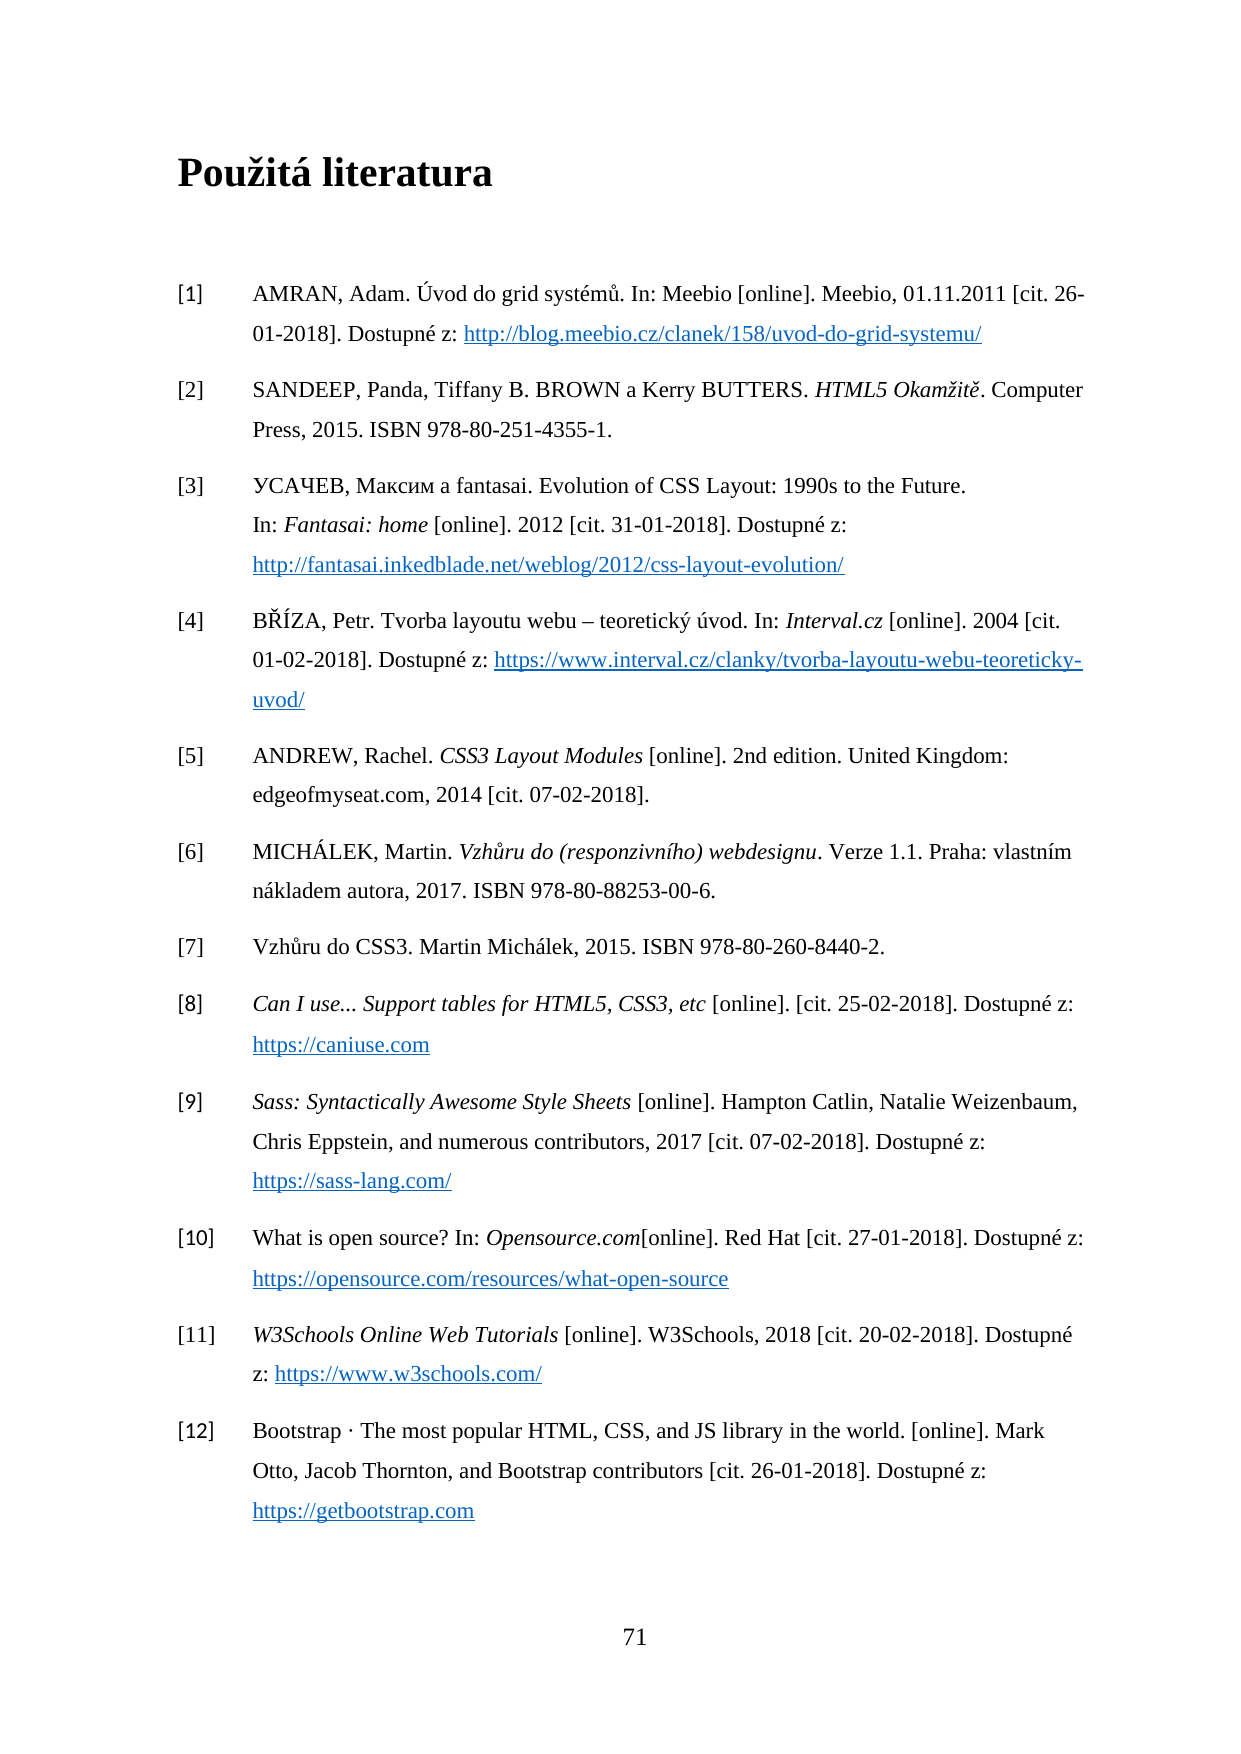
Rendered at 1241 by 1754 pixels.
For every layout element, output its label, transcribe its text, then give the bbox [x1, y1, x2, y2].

list What is open source? In: Opensource.com[online]. Red Hat [cit. 27-01-2018]. Dostupné z: https://opensource.com/resources/what-open-source [177, 1223, 1092, 1291]
list Can I use... Support tables for HTML5, CSS3, etc [online]. [cit. 25-02-2018]. Dostupné z: https://caniuse.com [177, 989, 1092, 1057]
list Sass: Syntactically Awesome Style Sheets [online]. Hampton Catlin, Natalie Weizenbaum, Chris Eppstein, and numerous contributors, 2017 [cit. 07-02-2018]. Dostupné z: https://sass-lang.com/ [177, 1087, 1092, 1194]
list MICHÁLEK, Martin. Vzhůru do (responzivního) webdesignu. Verze 1.1. Praha: vlastním nákladem autora, 2017. ISBN 978-80-88253-00-6. [177, 838, 1092, 903]
list Bootstrap · The most popular HTML, CSS, and JS library in the world. [online]. Mark Otto, Jacob Thornton, and Bootstrap contributors [cit. 26-01-2018]. Dostupné z: https://getbootstrap.com [177, 1416, 1092, 1523]
list BŘÍZA, Petr. Tvorba layoutu webu – teoretický úvod. In: Interval.cz [online]. 2004 [cit. 01-02-2018]. Dostupné z: https://www.interval.cz/clanky/tvorba-layoutu-webu-teoreticky-uvod/ [177, 607, 1092, 712]
list УСАЧЕВ, Максим a fantasai. Evolution of CSS Layout: 1990s to the Future. In: Fantasai: home [online]. 2012 [cit. 31-01-2018]. Dostupné z: http://fantasai.inkedblade.net/weblog/2012/css-layout-evolution/ [177, 472, 1092, 577]
list ANDREW, Rachel. CSS3 Layout Modules [online]. 2nd edition. United Kingdom: edgeofmyseat.com, 2014 [cit. 07-02-2018]. [177, 742, 1092, 808]
list Vzhůru do CSS3. Martin Michálek, 2015. ISBN 978-80-260-8440-2. [177, 933, 1092, 960]
text Použitá literatura [177, 148, 1092, 196]
list SANDEEP, Panda, Tiffany B. BROWN a Kerry BUTTERS. HTML5 Okamžitě. Computer Press, 2015. ISBN 978-80-251-4355-1. [177, 376, 1092, 442]
list AMRAN, Adam. Úvod do grid systémů. In: Meebio [online]. Meebio, 01.11.2011 [cit. 26-01-2018]. Dostupné z: http://blog.meebio.cz/clanek/158/uvod-do-grid-systemu/ [177, 279, 1092, 346]
list W3Schools Online Web Tutorials [online]. W3Schools, 2018 [cit. 20-02-2018]. Dostupné z: https://www.w3schools.com/ [177, 1321, 1092, 1387]
